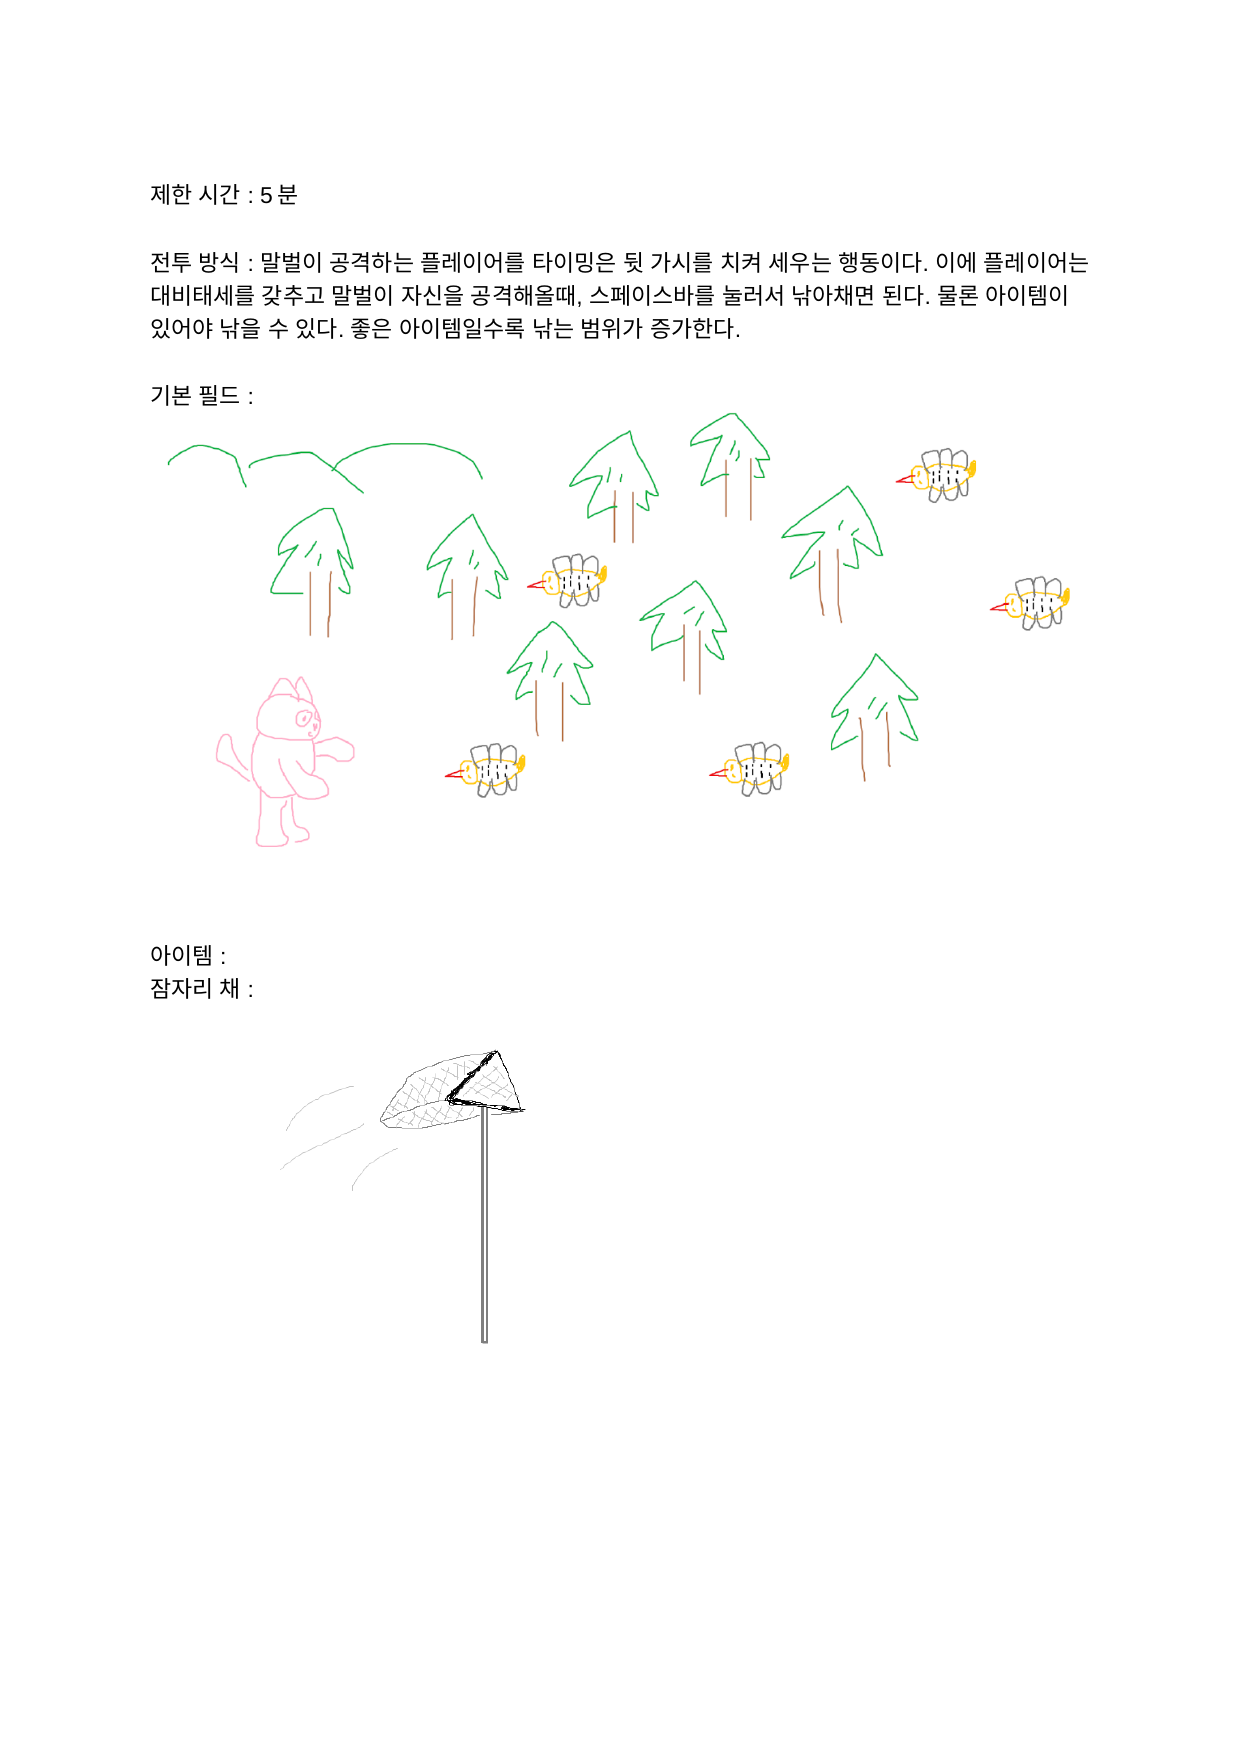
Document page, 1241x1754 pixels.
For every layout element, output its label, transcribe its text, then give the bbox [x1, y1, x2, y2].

text 기본 필드 : [150, 378, 1090, 411]
text 잠자리 채 : [150, 971, 1090, 1004]
picture [150, 411, 1091, 851]
text 제한 시간 : 5분 [150, 177, 1090, 210]
text 전투 방식 : 말벌이 공격하는 플레이어를 타이밍은 뒷 가시를 치켜 세우는 행동이다. 이에 플레이어는 대비태세를 갖추고 말벌이 자신을 공격해올때, 스페이스바를 눌러서 낚아채면 된다. 물론 아이템이 있어야 낚을 수 있다. 좋은 아이템일수록 낚는 범위가 증가한다. [150, 244, 1090, 344]
text 아이템 : [150, 938, 1090, 971]
picture [150, 1004, 1091, 1542]
